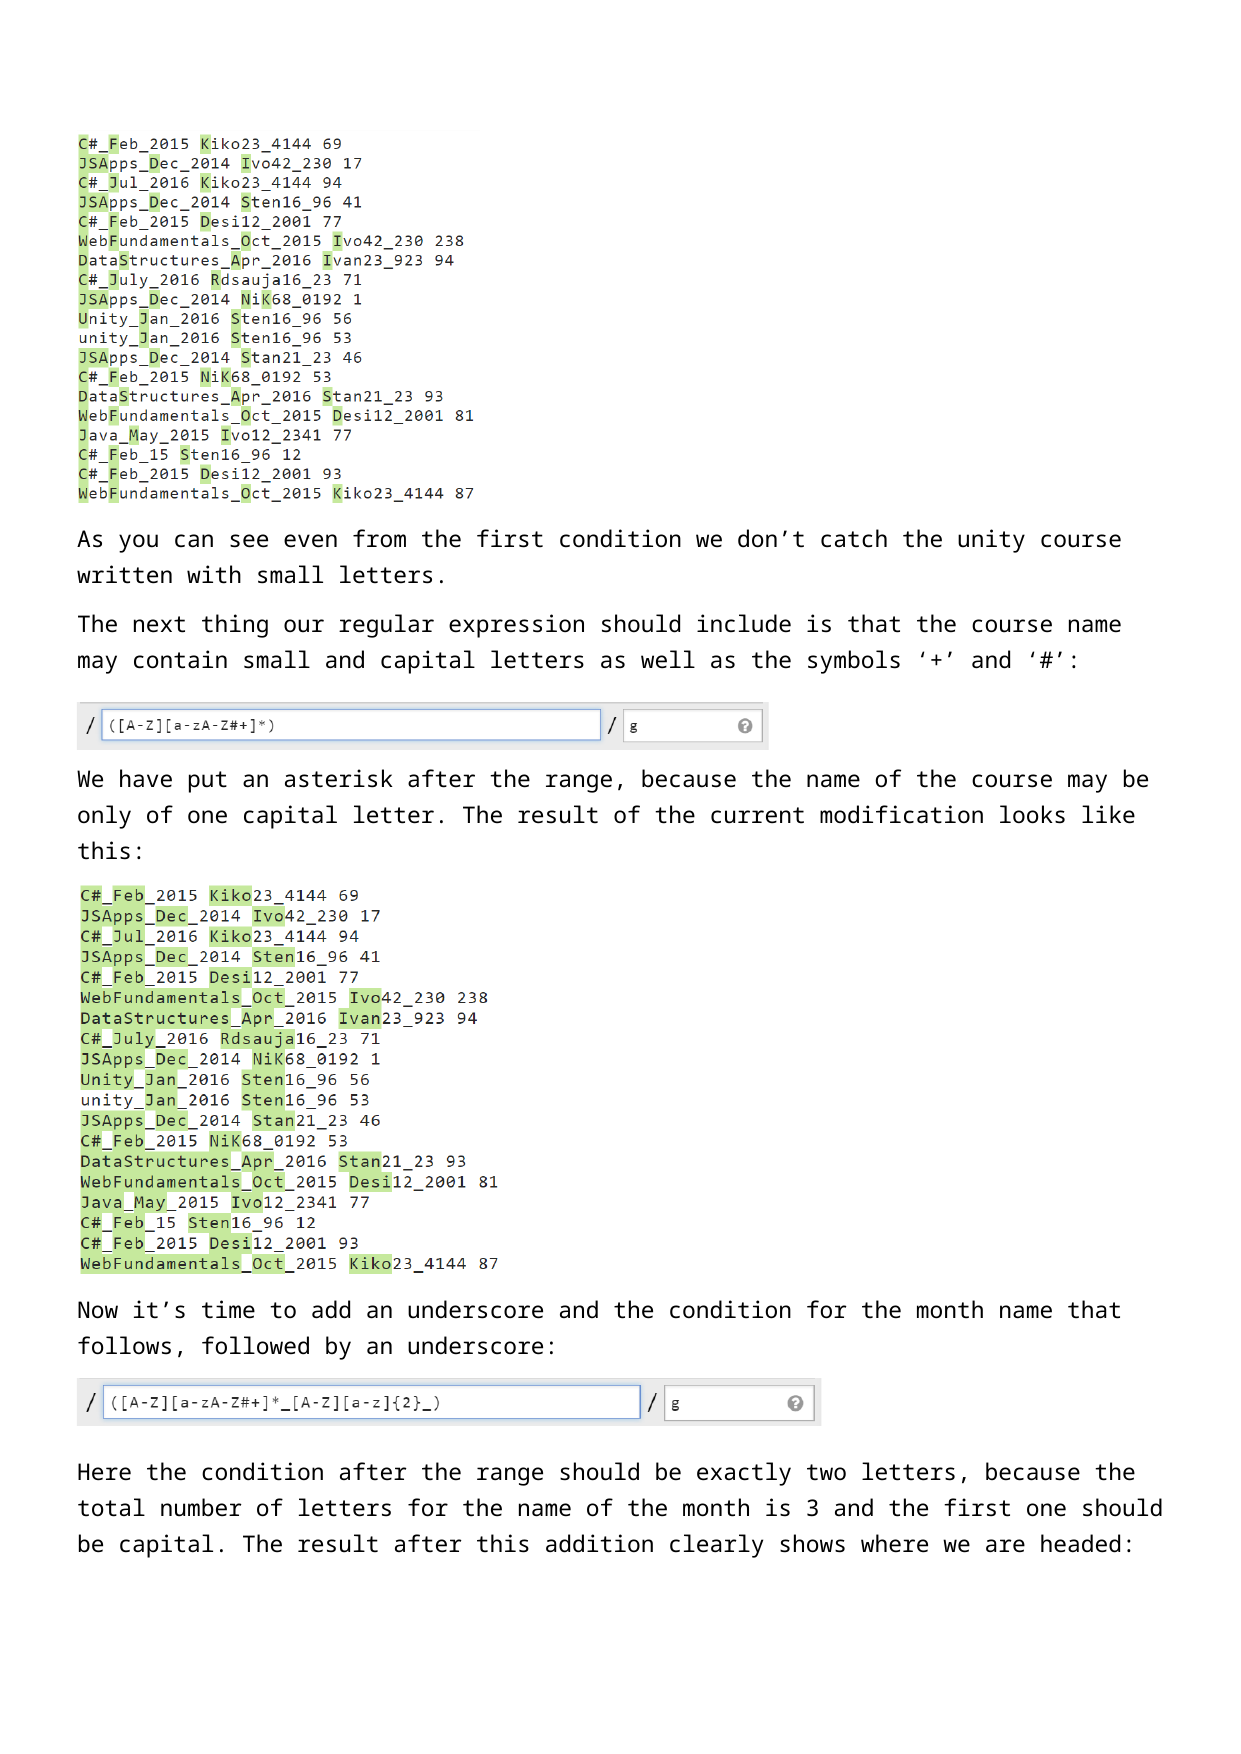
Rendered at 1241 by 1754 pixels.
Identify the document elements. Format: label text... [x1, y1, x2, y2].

picture [76, 130, 480, 507]
text The next thing our regular expression should include is that the course name may contain small and capital letters as well as the symbols ‘+’ and ‘#’: [77, 608, 1163, 675]
picture [76, 1378, 822, 1426]
text Here the condition after the range should be exactly two letters, because the total number of letters for the name of the month is 3 and the first one should be capital. The result after this addition clearly shows where we are headed: [77, 1456, 1163, 1559]
text We have put an asterisk after the range, because the name of the course may be only of one capital letter. The result of the current modification looks like this: [77, 692, 1163, 866]
picture [76, 702, 769, 750]
text As you can see even from the first condition we don’t catch the unity course written with small letters. [77, 523, 1163, 591]
picture [76, 883, 509, 1278]
text Now it’s time to add an underscore and the condition for the month name that follows, followed by an underscore: [77, 1294, 1163, 1439]
